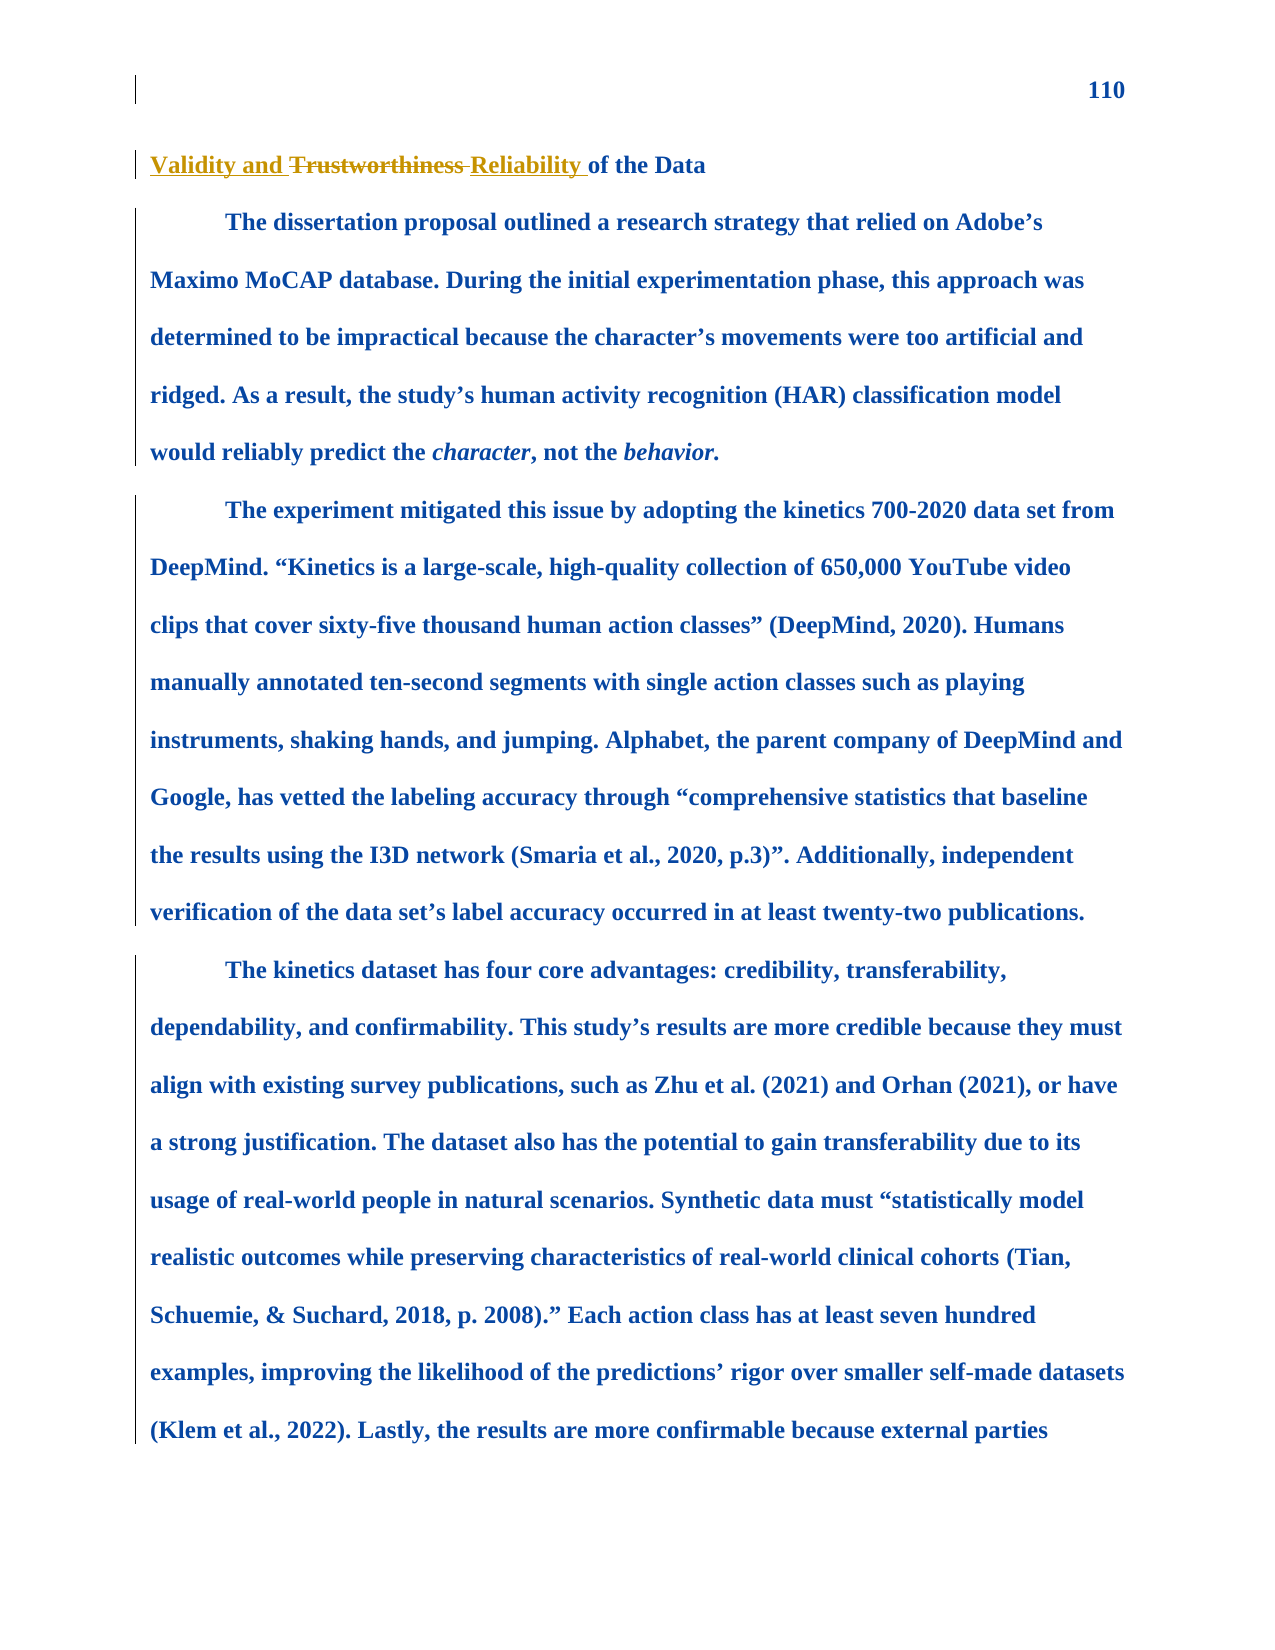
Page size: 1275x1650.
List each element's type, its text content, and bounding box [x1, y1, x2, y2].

text The dissertation proposal outlined a research strategy that relied on Adobe’s Maximo MoCAP database. During the initial experimentation phase, this approach was determined to be impractical because the character’s movements were too artificial and ridged. As a result, the study’s human activity recognition (HAR) classification model would reliably predict the character, not the behavior. [150, 207, 1125, 466]
subtitle of the Data [150, 150, 1125, 179]
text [150, 955, 1125, 1444]
text The experiment mitigated this issue by adopting the kinetics 700-2020 data set from DeepMind. “Kinetics is a large-scale, high-quality collection of 650,000 YouTube video clips that cover sixty-five thousand human action classes” (DeepMind, 2020). Humans manually annotated ten-second segments with single action classes such as playing instruments, shaking hands, and jumping. Alphabet, the parent company of DeepMind and Google, has vetted the labeling accuracy through “comprehensive statistics that baseline the results using the I3D network (Smaria et al., 2020, p.3)”. Additionally, independent verification of the data set’s label accuracy occurred in at least twenty-two publications. [150, 495, 1125, 926]
